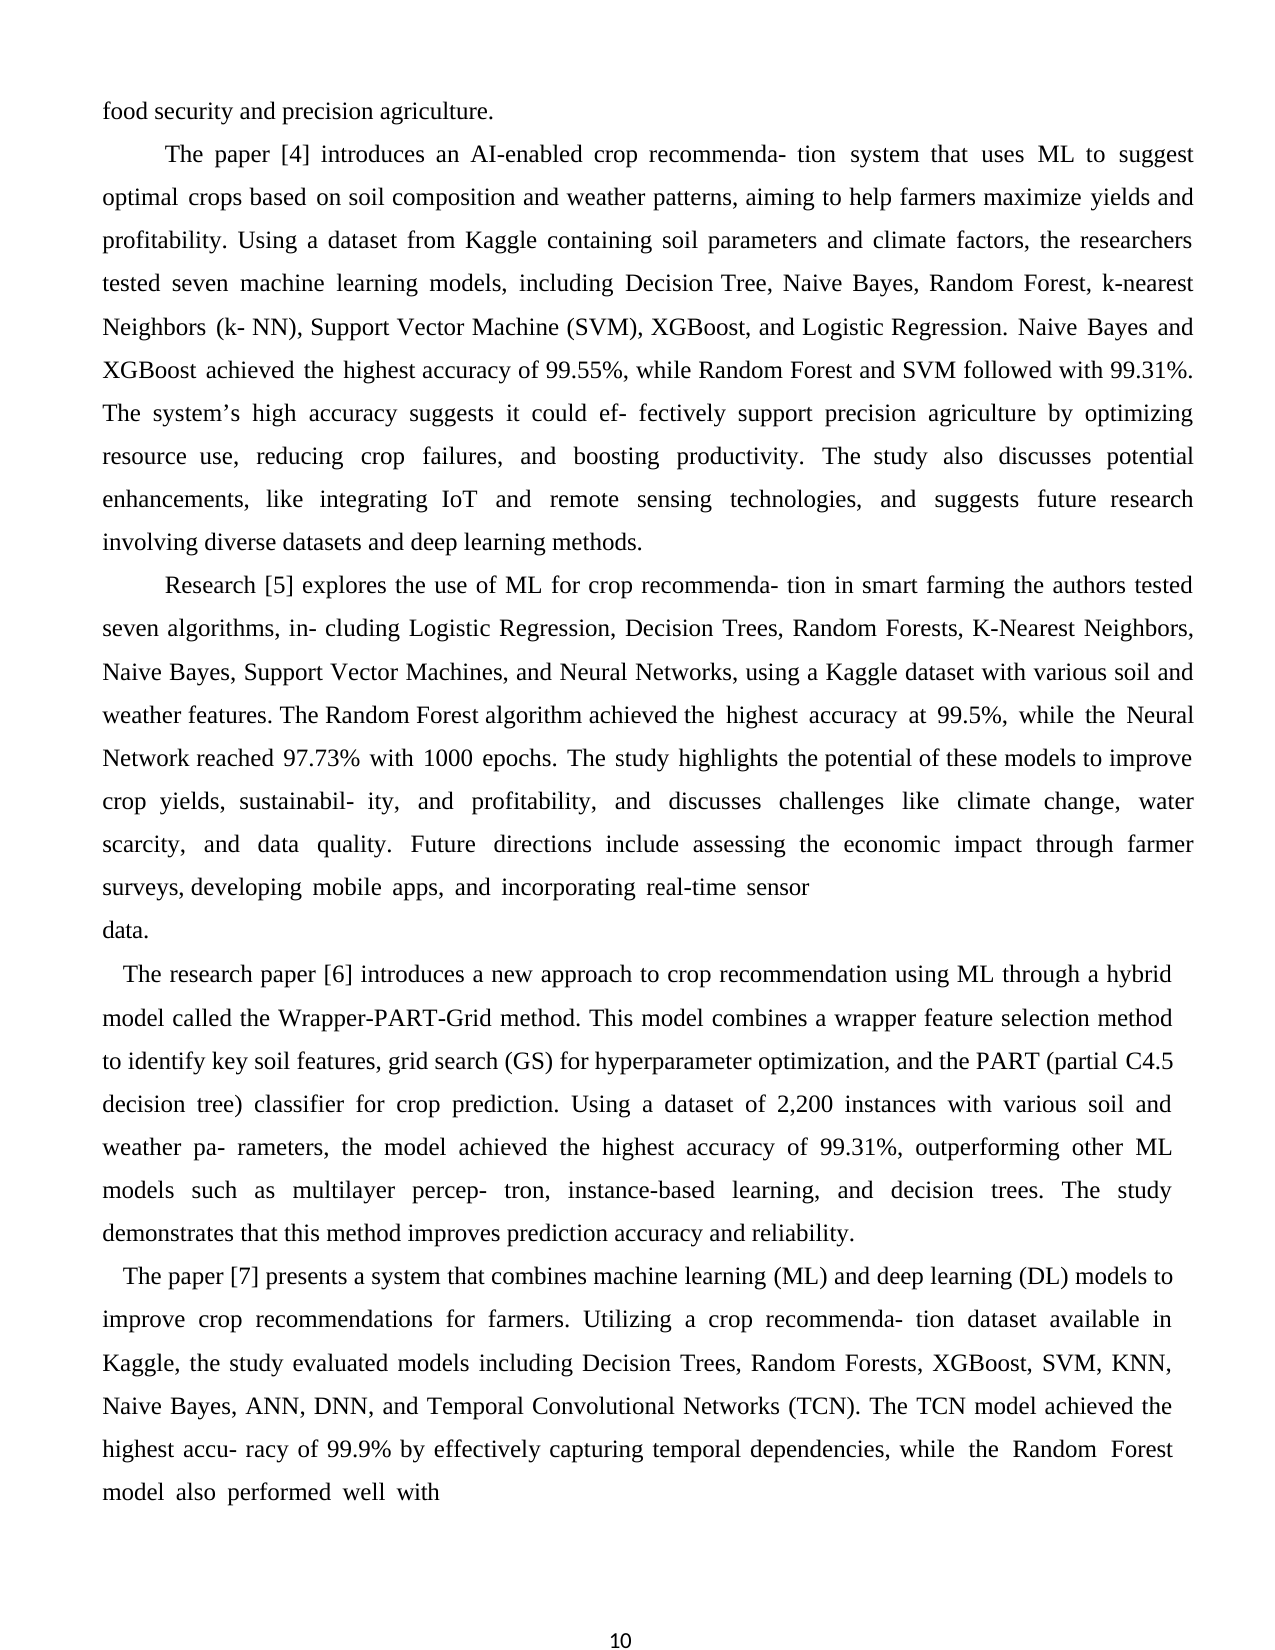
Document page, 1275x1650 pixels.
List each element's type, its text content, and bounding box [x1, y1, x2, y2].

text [102, 96, 1194, 124]
text The paper [7] presents a system that combines machine learning (ML) and deep learning (DL) models to improve crop recommendations for farmers. Utilizing a crop recommenda- tion dataset available in Kaggle, the study evaluated models including Decision Trees, Random Forests, XGBoost, SVM, KNN, Naive Bayes, ANN, DNN, and Temporal Convolutional Networks (TCN). The TCN model achieved the highest accu- racy of 99.9% by effectively capturing temporal dependencies, while the Random Forest model also performed well with [102, 1261, 1173, 1506]
text The paper [4] introduces an AI-enabled crop recommenda- tion system that uses ML to suggest optimal crops based on soil composition and weather patterns, aiming to help farmers maximize yields and profitability. Using a dataset from Kaggle containing soil parameters and climate factors, the researchers tested seven machine learning models, including Decision Tree, Naive Bayes, Random Forest, k-nearest Neighbors (k- NN), Support Vector Machine (SVM), XGBoost, and Logistic Regression. Naive Bayes and XGBoost achieved the highest accuracy of 99.55%, while Random Forest and SVM followed with 99.31%. The system’s high accuracy suggests it could ef- fectively support precision agriculture by optimizing resource use, reducing crop failures, and boosting productivity. The study also discusses potential enhancements, like integrating IoT and remote sensing technologies, and suggests future research involving diverse datasets and deep learning methods. [102, 139, 1194, 556]
text Research [5] explores the use of ML for crop recommenda- tion in smart farming the authors tested seven algorithms, in- cluding Logistic Regression, Decision Trees, Random Forests, K-Nearest Neighbors, Naive Bayes, Support Vector Machines, and Neural Networks, using a Kaggle dataset with various soil and weather features. The Random Forest algorithm achieved the highest accuracy at 99.5%, while the Neural Network reached 97.73% with 1000 epochs. The study highlights the potential of these models to improve crop yields, sustainabil- ity, and profitability, and discusses challenges like climate change, water scarcity, and data quality. Future directions include assessing the economic impact through farmer surveys, developing mobile apps, and incorporating real-time sensor [102, 570, 1194, 901]
text data. [102, 915, 1198, 944]
text The research paper [6] introduces a new approach to crop recommendation using ML through a hybrid model called the Wrapper-PART-Grid method. This model combines a wrapper feature selection method to identify key soil features, grid search (GS) for hyperparameter optimization, and the PART (partial C4.5 decision tree) classifier for crop prediction. Using a dataset of 2,200 instances with various soil and weather pa- rameters, the model achieved the highest accuracy of 99.31%, outperforming other ML models such as multilayer percep- tron, instance-based learning, and decision trees. The study demonstrates that this method improves prediction accuracy and reliability. [102, 959, 1173, 1247]
